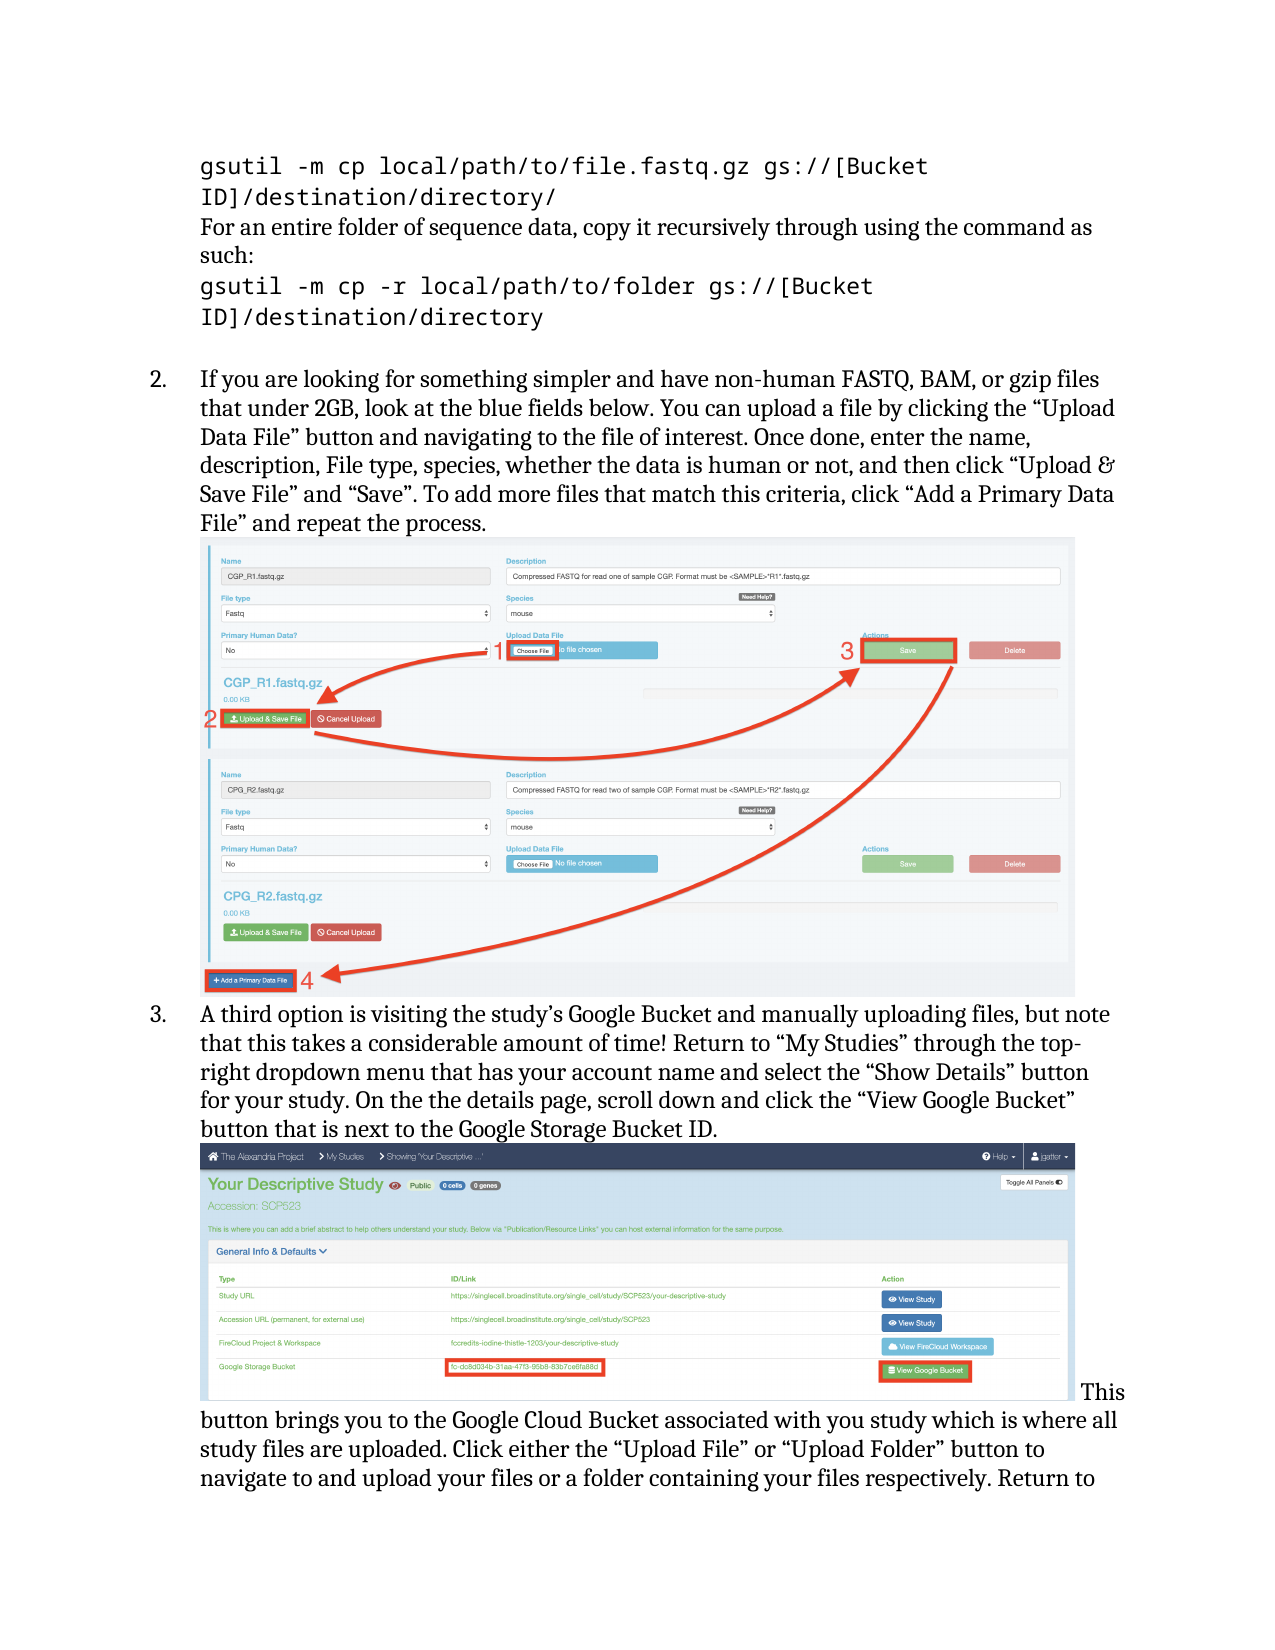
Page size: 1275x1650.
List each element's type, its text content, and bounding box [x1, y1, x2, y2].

picture [200, 1143, 1075, 1401]
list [150, 1000, 1125, 1493]
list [150, 150, 1125, 361]
picture [200, 537, 1075, 997]
